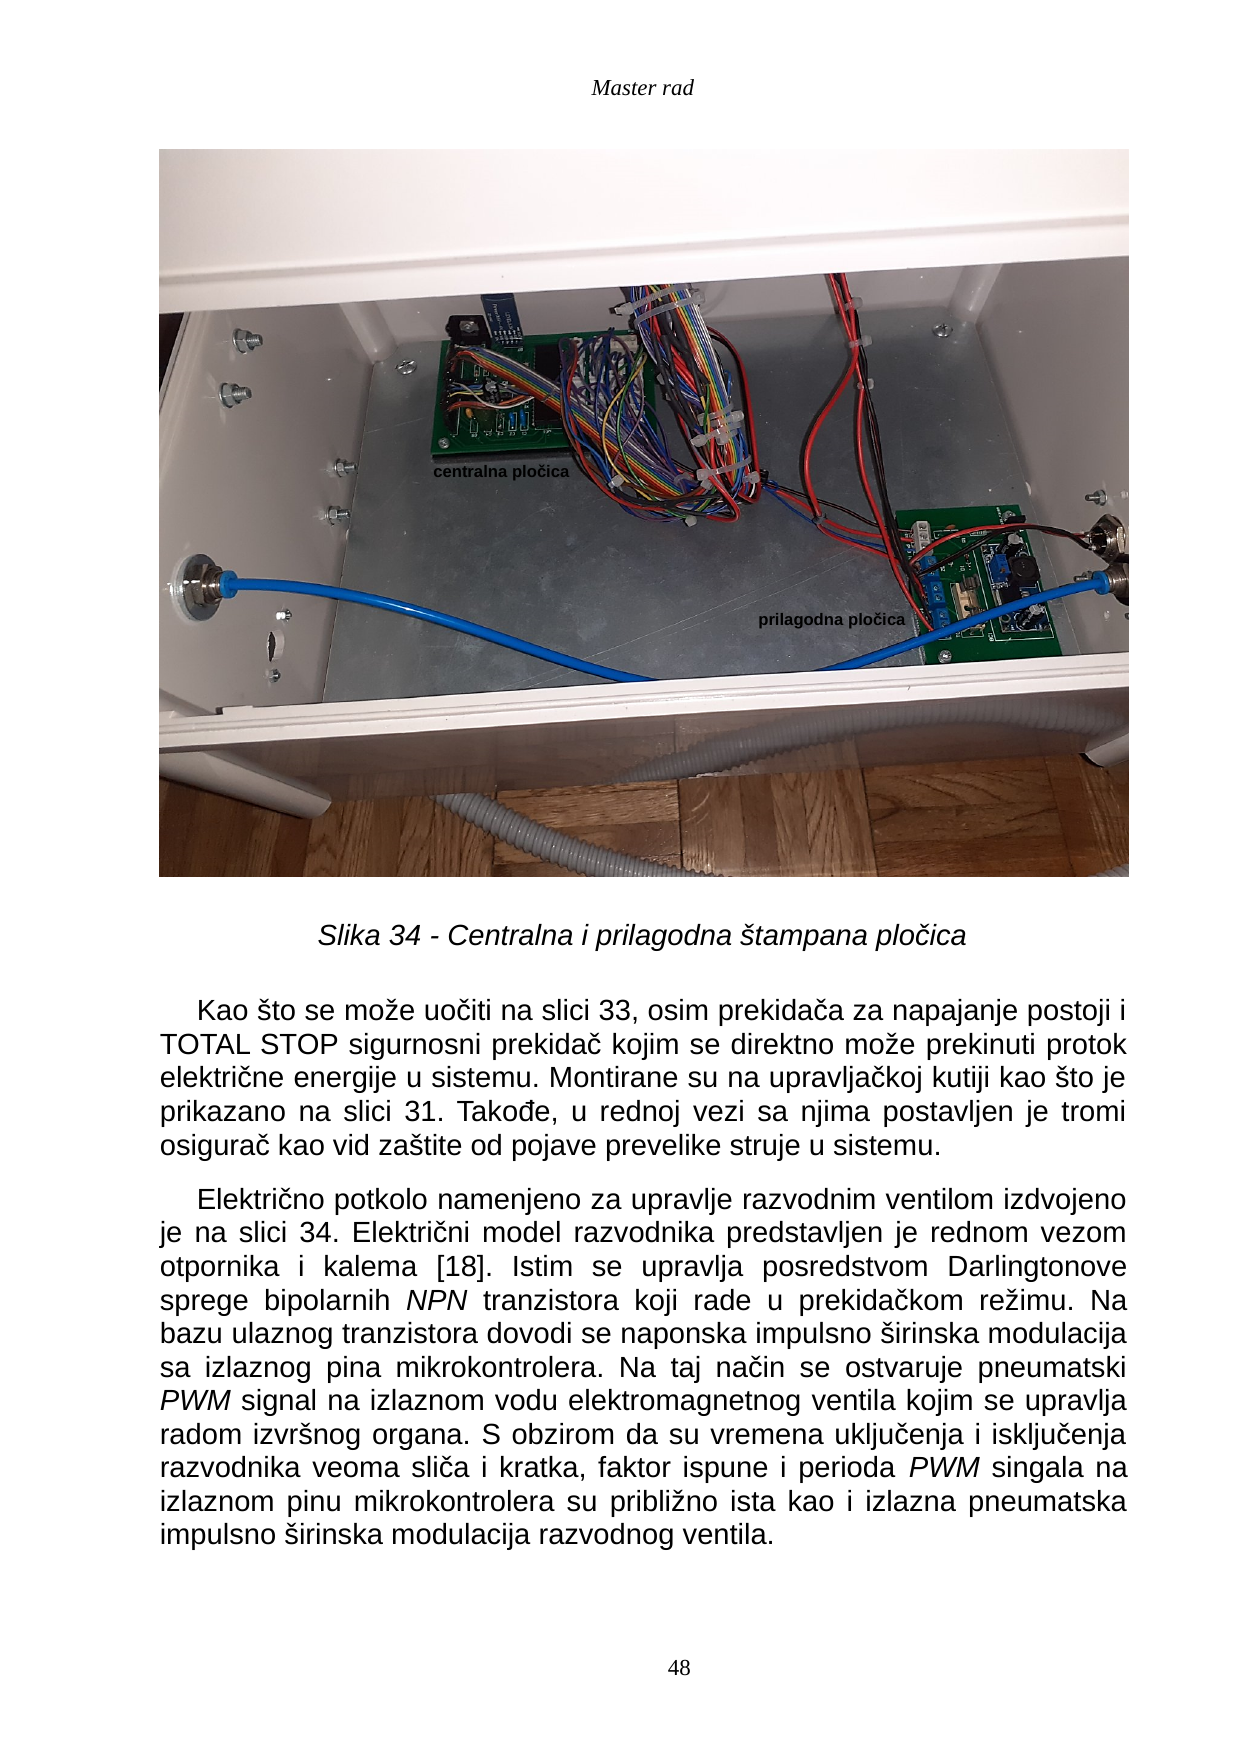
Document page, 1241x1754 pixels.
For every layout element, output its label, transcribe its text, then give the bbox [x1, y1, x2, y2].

text Električno potkolo namenjeno za upravlje razvodnim ventilom izdvojeno je na slici 34. Električni model razvodnika predstavljen je rednom vezom otpornika i kalema [18]. Istim se upravlja posredstvom Darlingtonove sprege bipolarnih NPN tranzistora koji rade u prekidačkom režimu. Na bazu ulaznog tranzistora dovodi se naponska impulsno širinska modulacija sa izlaznog pina mikrokontrolera. Na taj način se ostvaruje pneumatski PWM signal na izlaznom vodu elektromagnetnog ventila kojim se upravlja radom izvršnog organa. S obzirom da su vremena uključenja i isključenja razvodnika veoma sliča i kratka, faktor ispune i perioda PWM singala na izlaznom pinu mikrokontrolera su približno ista kao i izlazna pneumatska impulsno širinska modulacija razvodnog ventila. [159, 1182, 1128, 1551]
list Kao što se može uočiti na slici 33, osim prekidača za napajanje postoji i TOTAL STOP sigurnosni prekidač kojim se direktno može prekinuti protok električne energije u sistemu. Montirane su na upravljačkoj kutiji kao što je prikazano na slici 31. Takođe, u rednoj vezi sa njima postavljen je tromi osigurač kao vid zaštite od pojave prevelike struje u sistemu. [159, 993, 1128, 1161]
picture [159, 149, 1129, 877]
